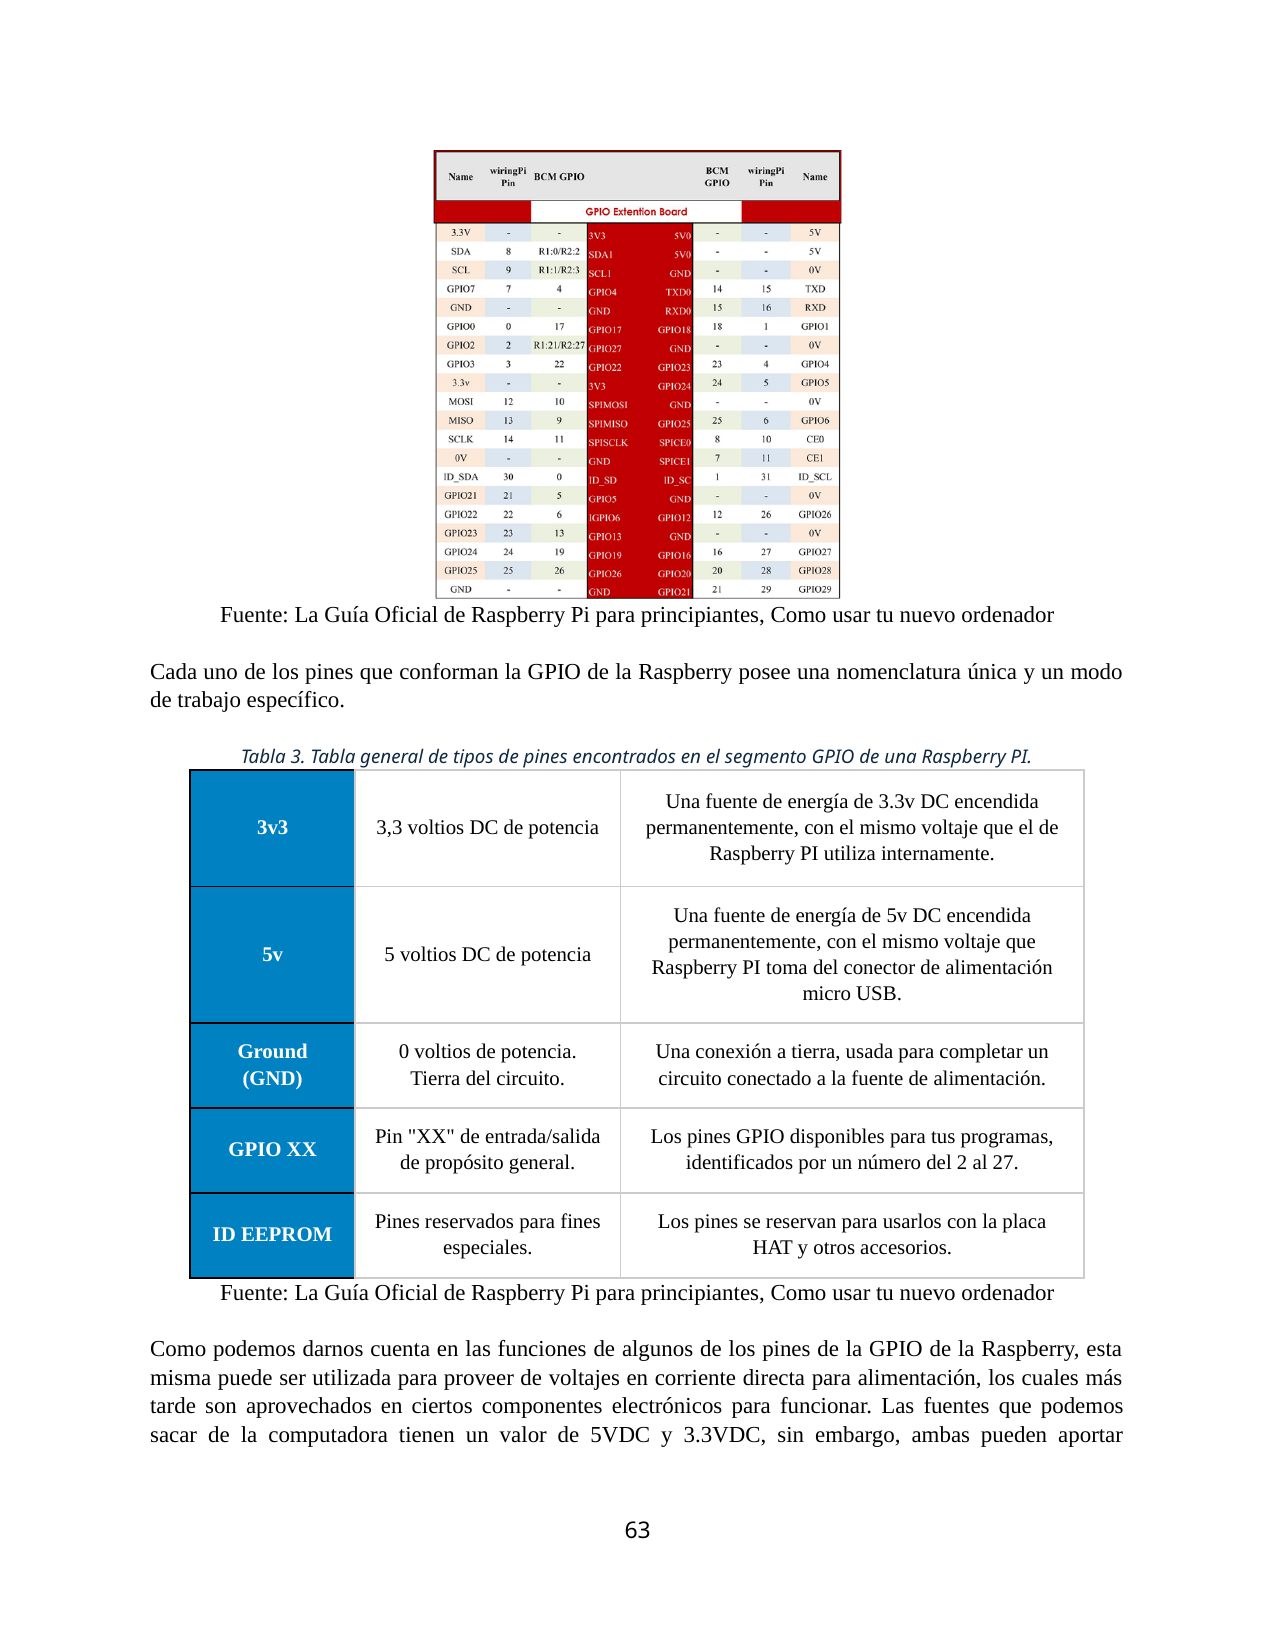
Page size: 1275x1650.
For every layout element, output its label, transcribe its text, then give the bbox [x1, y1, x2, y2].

table_cell Los pines se reservan para usarlos con la placa HAT y otros accesorios. [621, 1194, 1083, 1277]
table_cell 5v [191, 887, 354, 1022]
table_cell 5 voltios DC de potencia [356, 887, 620, 1022]
table_header 3v3 [191, 771, 354, 886]
text Cada uno de los pines que conforman la GPIO de la Raspberry posee una nomenclatura única y un modo de trabajo específico. [150, 658, 1125, 713]
text Fuente: La Guía Oficial de Raspberry Pi para principiantes, Como usar tu nuevo ordenador [150, 601, 1125, 627]
picture [433, 150, 842, 599]
table_cell Pines reservados para fines especiales. [356, 1194, 620, 1277]
table_header Una fuente de energía de 3.3v DC encendida permanentemente, con el mismo voltaje que el de Raspberry PI utiliza internamente. [621, 771, 1083, 886]
table_cell Pin "XX" de entrada/salida de propósito general. [356, 1109, 620, 1192]
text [150, 1335, 1125, 1447]
table_cell Los pines GPIO disponibles para tus programas, identificados por un número del 2 al 27. [621, 1109, 1083, 1192]
text Fuente: La Guía Oficial de Raspberry Pi para principiantes, Como usar tu nuevo ordenador [150, 1278, 1125, 1305]
table_cell GPIO XX [191, 1109, 354, 1192]
table_cell ID EEPROM [191, 1194, 354, 1277]
table_header 3,3 voltios DC de potencia [356, 771, 620, 886]
table_cell Una conexión a tierra, usada para completar un circuito conectado a la fuente de alimentación. [621, 1024, 1083, 1107]
table_cell 0 voltios de potencia. Tierra del circuito. [356, 1024, 620, 1107]
table_cell Una fuente de energía de 5v DC encendida permanentemente, con el mismo voltaje que Raspberry PI toma del conector de alimentación micro USB. [621, 887, 1083, 1022]
table_cell Ground (GND) [191, 1024, 354, 1107]
